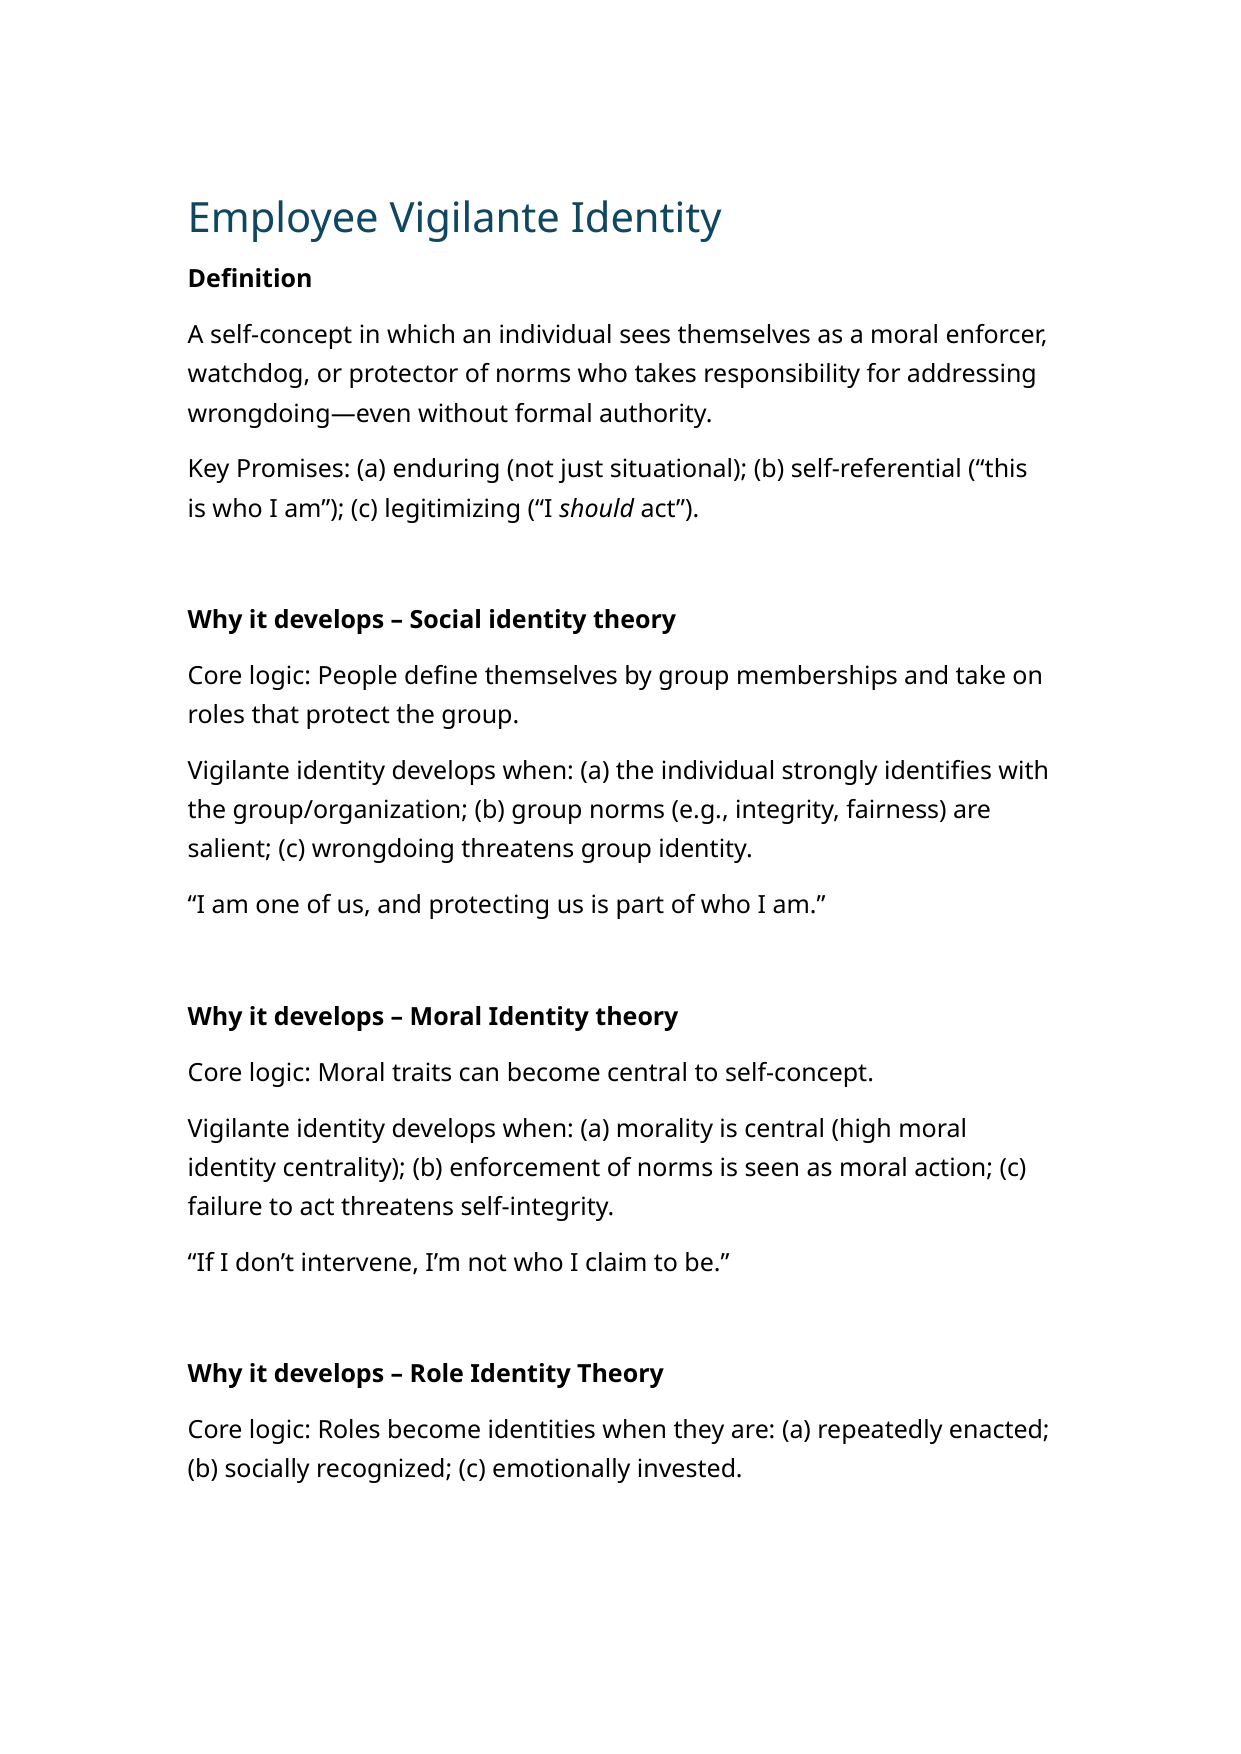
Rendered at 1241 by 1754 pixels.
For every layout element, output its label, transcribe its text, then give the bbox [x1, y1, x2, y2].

text Key Promises: (a) enduring (not just situational); (b) self-referential (“this is who I am”); (c) legitimizing (“I should act”). [187, 451, 1053, 524]
text “If I don’t intervene, I’m not who I claim to be.” [187, 1244, 1053, 1278]
text Vigilante identity develops when: (a) the individual strongly identifies with the group/organization; (b) group norms (e.g., integrity, fairness) are salient; (c) wrongdoing threatens group identity. [187, 753, 1053, 865]
text A self-concept in which an individual sees themselves as a moral enforcer, watchdog, or protector of norms who takes responsibility for addressing wrongdoing—even without formal authority. [187, 317, 1053, 429]
text Core logic: Roles become identities when they are: (a) repeatedly enacted; (b) socially recognized; (c) emotionally invested. [187, 1412, 1053, 1485]
text Definition [187, 261, 1053, 295]
subtitle Employee Vigilante Identity [187, 187, 1053, 244]
text Vigilante identity develops when: (a) morality is central (high moral identity centrality); (b) enforcement of norms is seen as moral action; (c) failure to act threatens self-integrity. [187, 1110, 1053, 1223]
text Core logic: Moral traits can become central to self-concept. [187, 1054, 1053, 1088]
text Why it develops – Role Identity Theory [187, 1356, 1053, 1390]
text Core logic: People define themselves by group memberships and take on roles that protect the group. [187, 658, 1053, 731]
text “I am one of us, and protecting us is part of who I am.” [187, 887, 1053, 921]
text Why it develops – Social identity theory [187, 602, 1053, 636]
text Why it develops – Moral Identity theory [187, 998, 1053, 1033]
